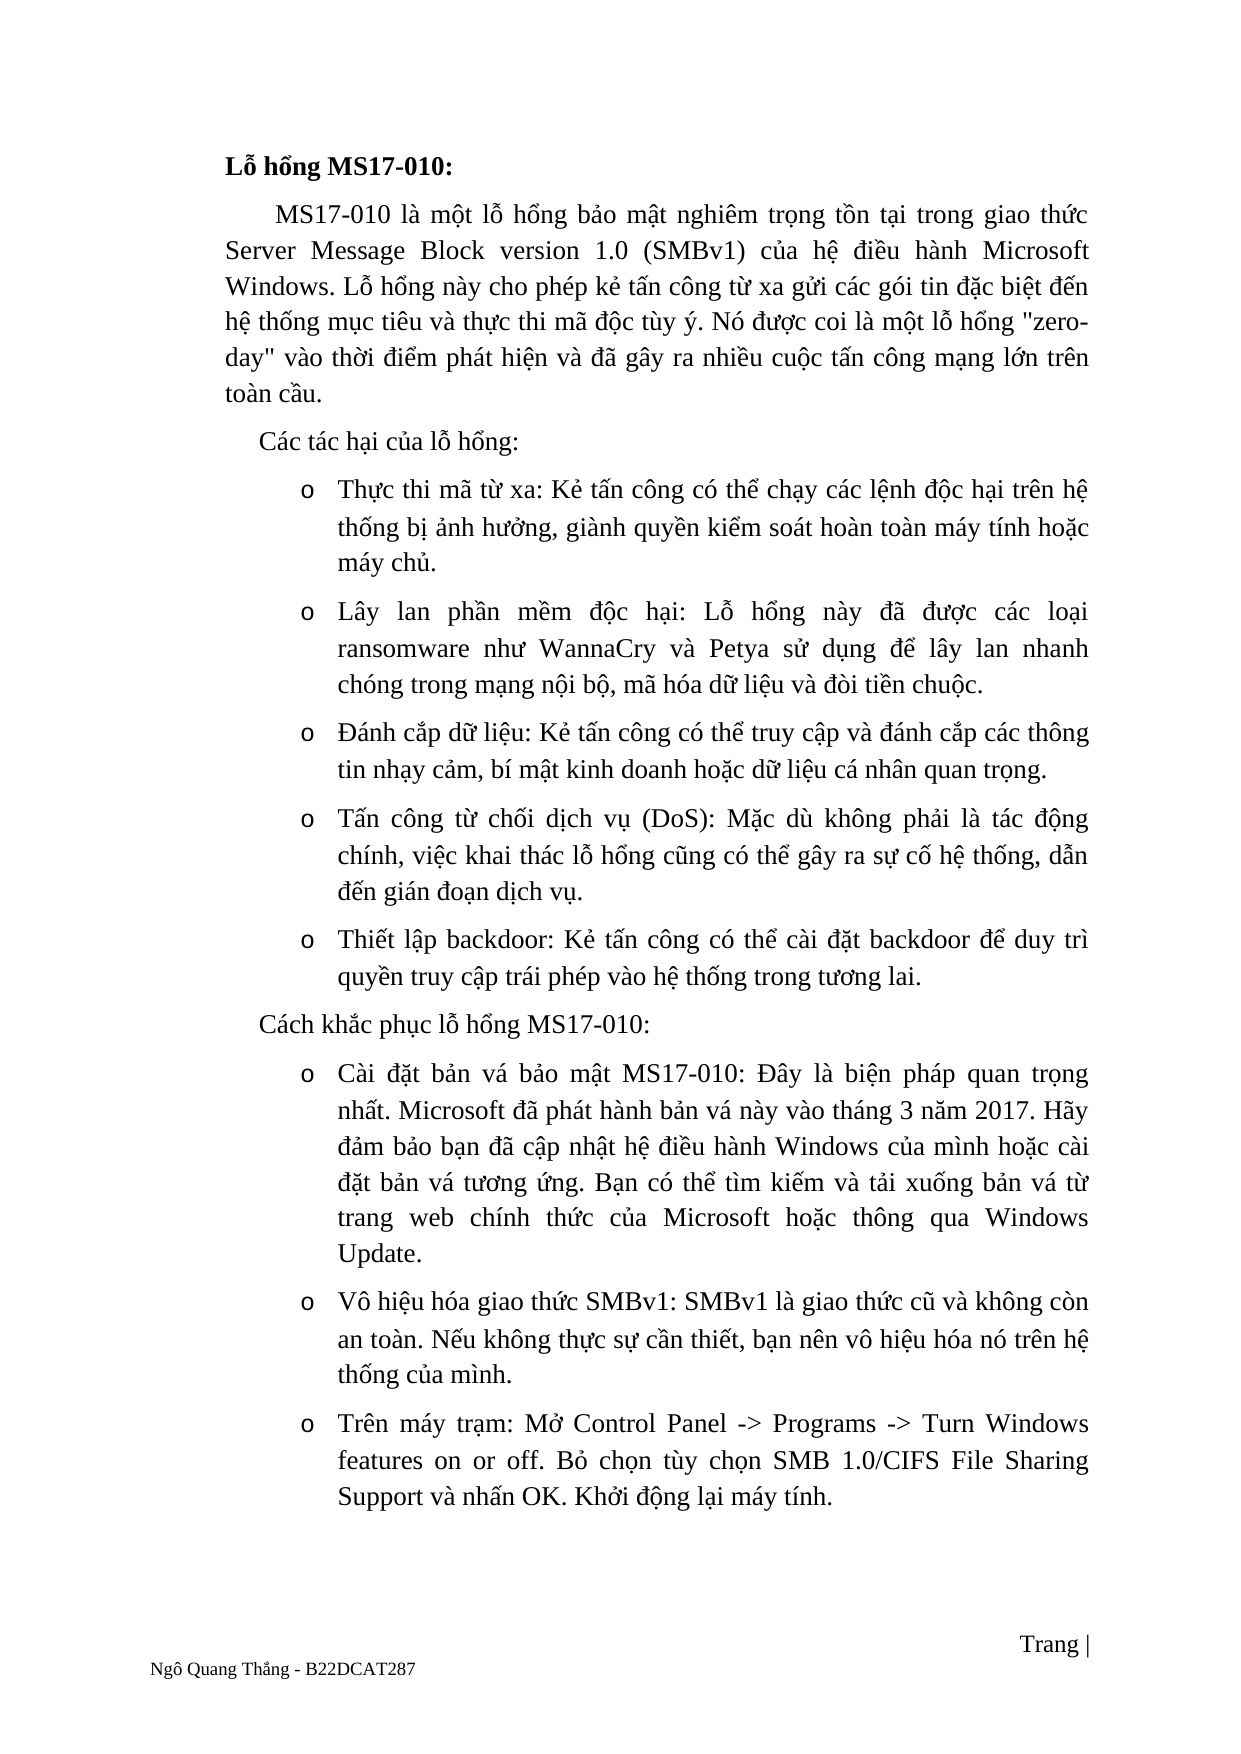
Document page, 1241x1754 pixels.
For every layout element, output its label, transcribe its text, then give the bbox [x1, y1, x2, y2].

list MS17-010 là một lỗ hổng bảo mật nghiêm trọng tồn tại trong giao thức Server Message Block version 1.0 (SMBv1) của hệ điều hành Microsoft Windows. Lỗ hổng này cho phép kẻ tấn công từ xa gửi các gói tin đặc biệt đến hệ thống mục tiêu và thực thi mã độc tùy ý. Nó được coi là một lỗ hổng "zero-day" vào thời điểm phát hiện và đã gây ra nhiều cuộc tấn công mạng lớn trên toàn cầu. [225, 198, 1090, 408]
list Trên máy trạm: Mở Control Panel -> Programs -> Turn Windows features on or off. Bỏ chọn tùy chọn SMB 1.0/CIFS File Sharing Support và nhấn OK. Khởi động lại máy tính. [300, 1407, 1090, 1511]
list Cài đặt bản vá bảo mật MS17-010: Đây là biện pháp quan trọng nhất. Microsoft đã phát hành bản vá này vào tháng 3 năm 2017. Hãy đảm bảo bạn đã cập nhật hệ điều hành Windows của mình hoặc cài đặt bản vá tương ứng. Bạn có thể tìm kiếm và tải xuống bản vá từ trang web chính thức của Microsoft hoặc thông qua Windows Update. [300, 1057, 1090, 1268]
list Vô hiệu hóa giao thức SMBv1: SMBv1 là giao thức cũ và không còn an toàn. Nếu không thực sự cần thiết, bạn nên vô hiệu hóa nó trên hệ thống của mình. [300, 1285, 1090, 1390]
list Các tác hại của lỗ hổng: [225, 425, 1090, 456]
list Lỗ hổng MS17-010: [225, 150, 1090, 181]
list Thiết lập backdoor: Kẻ tấn công có thể cài đặt backdoor để duy trì quyền truy cập trái phép vào hệ thống trong tương lai. [300, 923, 1090, 992]
list Lây lan phần mềm độc hại: Lỗ hổng này đã được các loại ransomware như WannaCry và Petya sử dụng để lây lan nhanh chóng trong mạng nội bộ, mã hóa dữ liệu và đòi tiền chuộc. [300, 595, 1090, 699]
list Tấn công từ chối dịch vụ (DoS): Mặc dù không phải là tác động chính, việc khai thác lỗ hổng cũng có thể gây ra sự cố hệ thống, dẫn đến gián đoạn dịch vụ. [300, 802, 1090, 906]
list Cách khắc phục lỗ hổng MS17-010: [225, 1009, 1090, 1040]
list Thực thi mã từ xa: Kẻ tấn công có thể chạy các lệnh độc hại trên hệ thống bị ảnh hưởng, giành quyền kiểm soát hoàn toàn máy tính hoặc máy chủ. [300, 473, 1090, 578]
list Đánh cắp dữ liệu: Kẻ tấn công có thể truy cập và đánh cắp các thông tin nhạy cảm, bí mật kinh doanh hoặc dữ liệu cá nhân quan trọng. [300, 716, 1090, 784]
